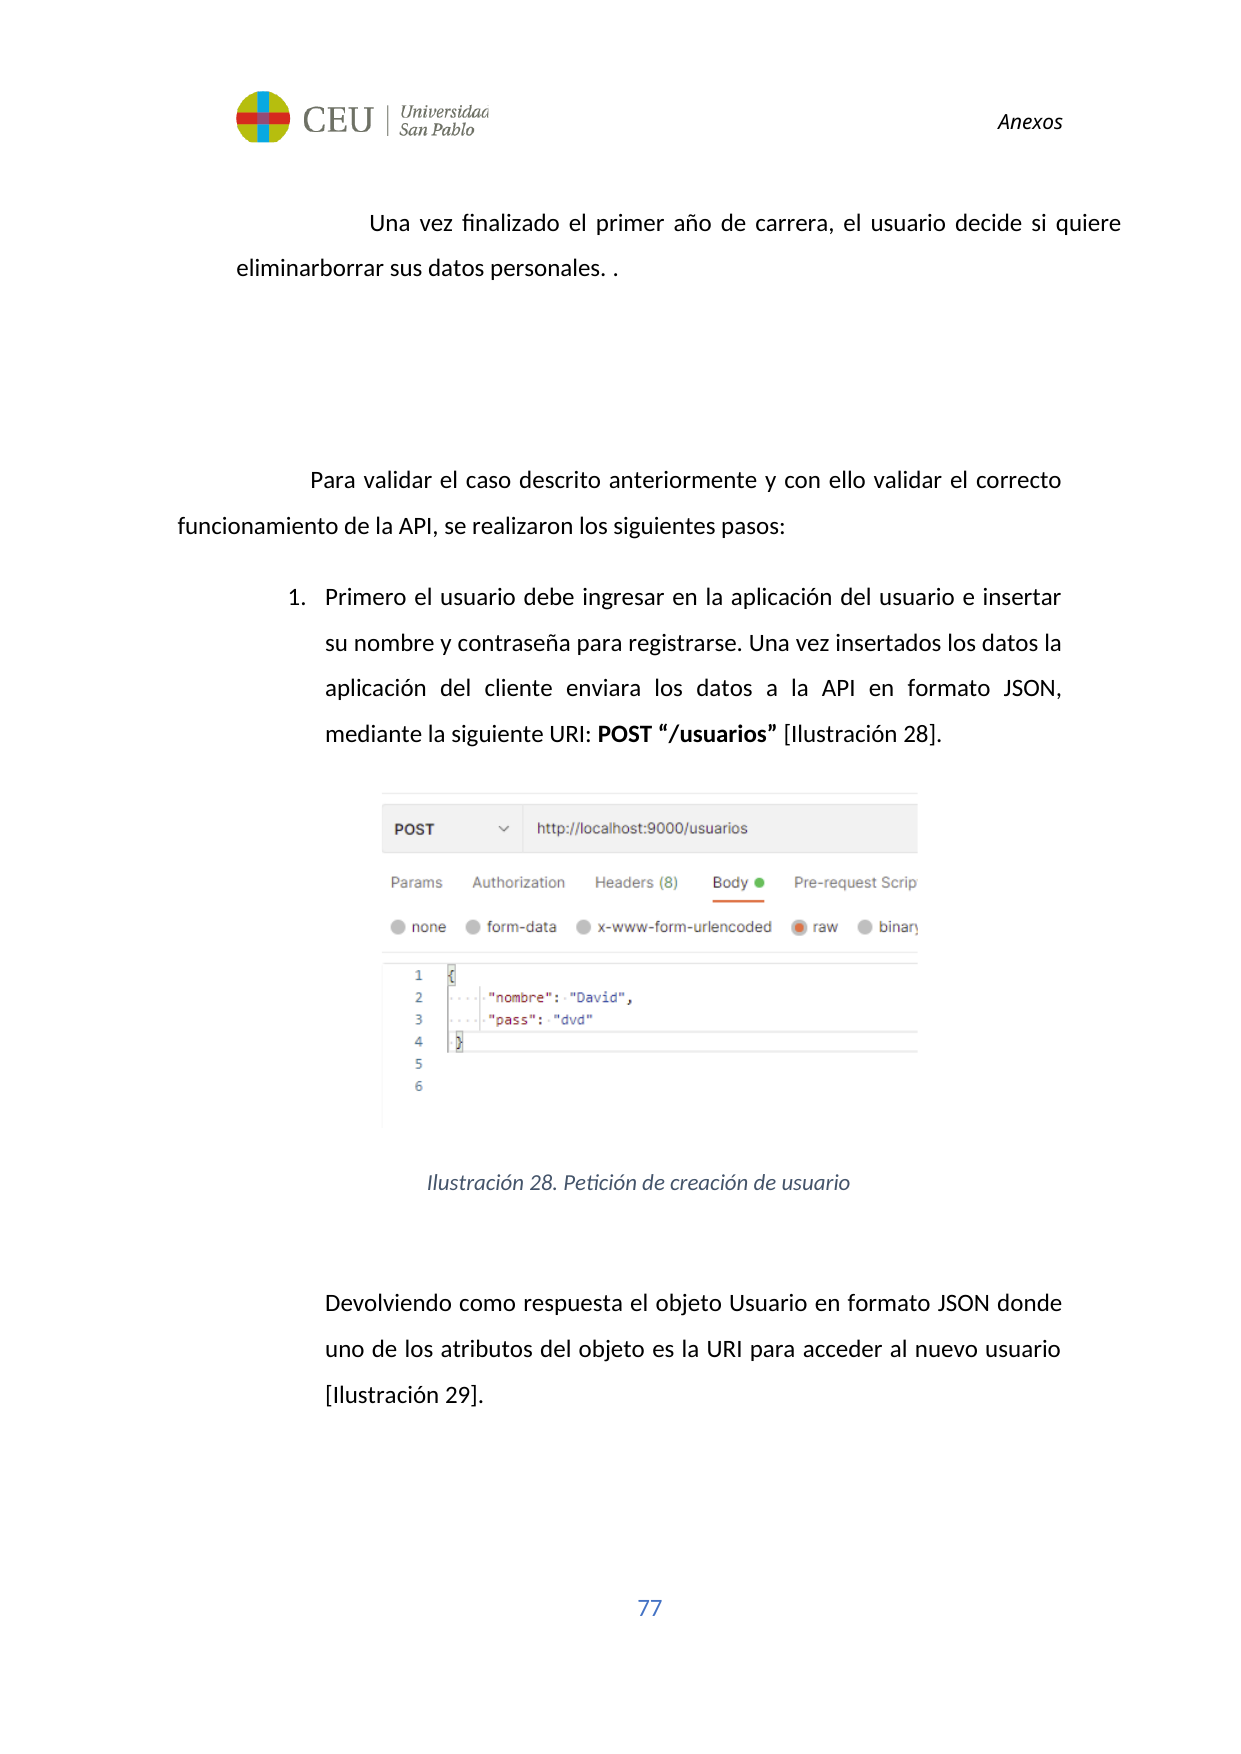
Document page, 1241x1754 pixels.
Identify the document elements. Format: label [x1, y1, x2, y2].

picture [235, 89, 489, 143]
picture [381, 789, 918, 1128]
